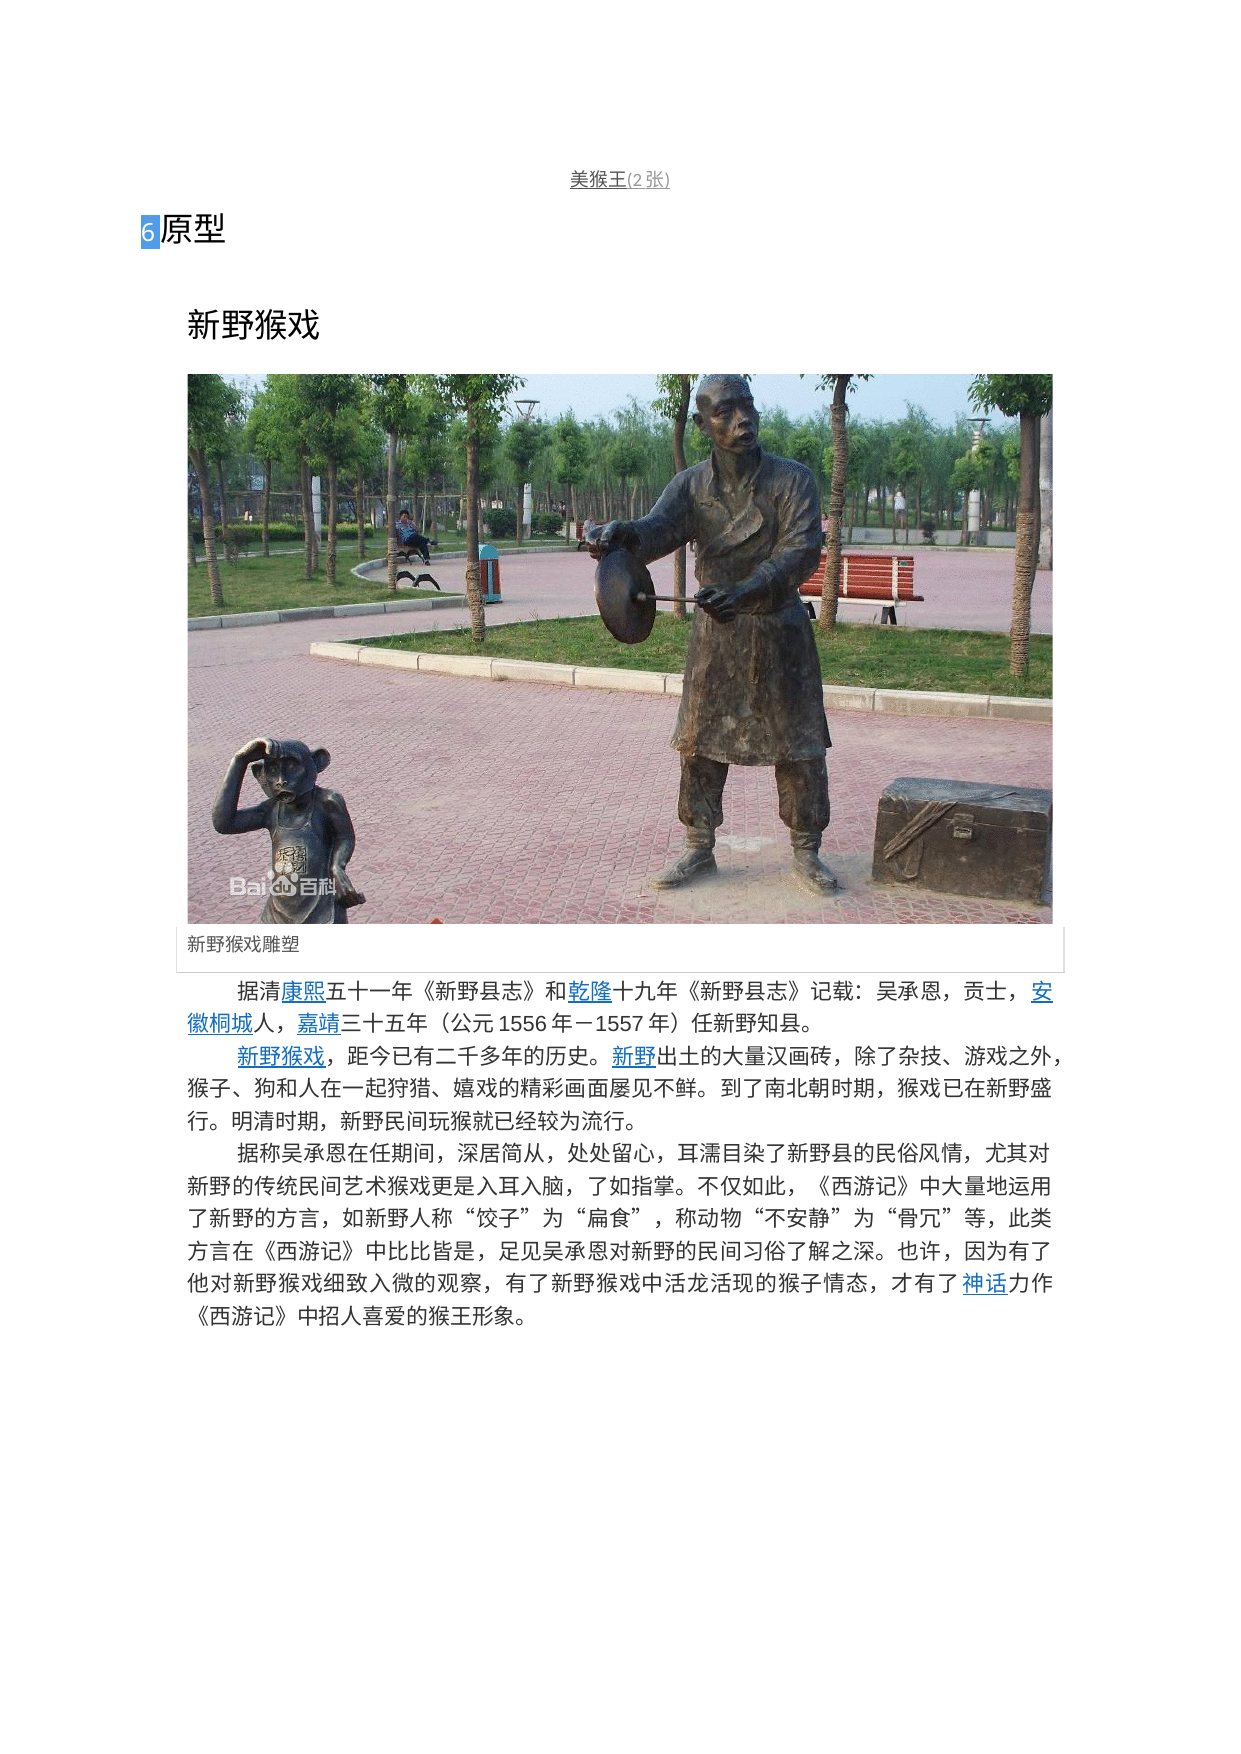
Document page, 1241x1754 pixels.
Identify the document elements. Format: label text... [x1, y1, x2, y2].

text 美猴王(2张) [187, 162, 1053, 194]
subtitle 6原型 [141, 194, 1053, 259]
picture [187, 374, 1053, 924]
text 新野猴戏雕塑 [177, 927, 1063, 972]
text 据称吴承恩在任期间，深居简从，处处留心，耳濡目染了新野县的民俗风情，尤其对新野的传统民间艺术猴戏更是入耳入脑，了如指掌。不仅如此，《西游记》中大量地运用了新野的方言，如新野人称“饺子”为“扁食”，称动物“不安静”为“骨冗”等，此类方言在《西游记》中比比皆是，足见吴承恩对新野的民间习俗了解之深。也许，因为有了他对新野猴戏细致入微的观察，有了新野猴戏中活龙活现的猴子情态，才有了神话力作《西游记》中招人喜爱的猴王形象。 [187, 1136, 1053, 1331]
text 据清康熙五十一年《新野县志》和乾隆十九年《新野县志》记载：吴承恩，贡士，安徽桐城人，嘉靖三十五年（公元1556年－1557年）任新野知县。 [187, 973, 1053, 1038]
text 新野猴戏，距今已有二千多年的历史。新野出土的大量汉画砖，除了杂技、游戏之外，猴子、狗和人在一起狩猎、嬉戏的精彩画面屡见不鲜。到了南北朝时期，猴戏已在新野盛行。明清时期，新野民间玩猴就已经较为流行。 [187, 1038, 1053, 1136]
subtitle 新野猴戏 [187, 291, 1053, 356]
